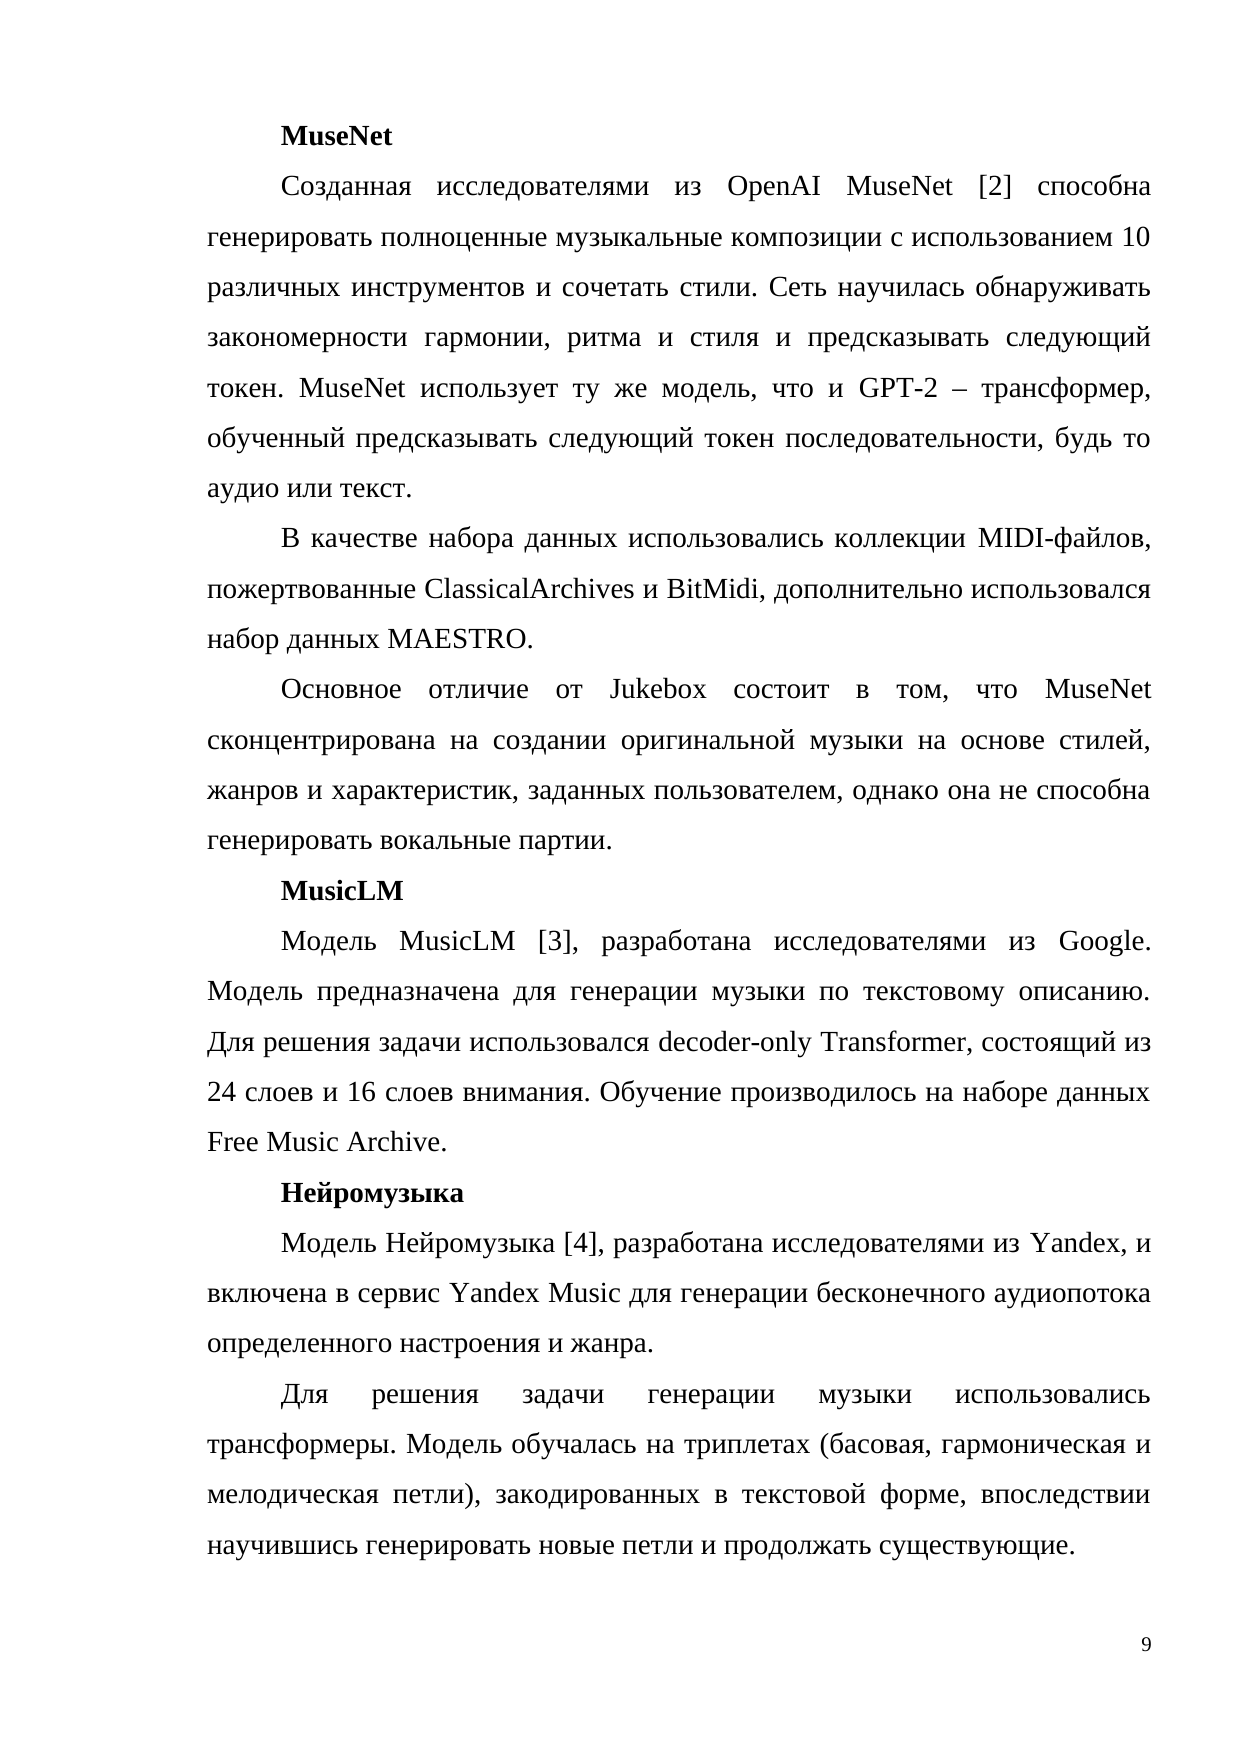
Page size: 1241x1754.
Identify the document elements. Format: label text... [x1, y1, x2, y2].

text Нейромузыка [207, 1175, 1152, 1208]
text В качестве набора данных использовались коллекции MIDI-файлов, пожертвованные ClassicalArchives и BitMidi, дополнительно использовался набор данных MAESTRO. [207, 521, 1152, 655]
text Основное отличие от Jukebox состоит в том, что MuseNet сконцентрирована на создании оригинальной музыки на основе стилей, жанров и характеристик, заданных пользователем, однако она не способна генерировать вокальные партии. [207, 672, 1152, 856]
text Для решения задачи генерации музыки использовались трансформеры. Модель обучалась на триплетах (басовая, гармоническая и мелодическая петли), закодированных в текстовой форме, впоследствии научившись генерировать новые петли и продолжать существующие. [207, 1376, 1152, 1560]
text MusicLM [207, 873, 1152, 906]
text Созданная исследователями из OpenAI MuseNet [2] способна генерировать полноценные музыкальные композиции с использованием 10 различных инструментов и сочетать стили. Сеть научилась обнаруживать закономерности гармонии, ритма и стиля и предсказывать следующий токен. MuseNet использует ту же модель, что и GPT-2 – трансформер, обученный предсказывать следующий токен последовательности, будь то аудио или текст. [207, 168, 1152, 504]
text Модель Нейромузыка [4], разработана исследователями из Yandex, и включена в сервис Yandex Music для генерации бесконечного аудиопотока определенного настроения и жанра. [207, 1225, 1152, 1359]
text Модель MusicLM [3], разработана исследователями из Google. Модель предназначена для генерации музыки по текстовому описанию. Для решения задачи использовался decoder-only Transformer, состоящий из 24 слоев и 16 слоев внимания. Обучение производилось на наборе данных Free Music Archive. [207, 923, 1152, 1158]
text MuseNet [207, 118, 1152, 152]
